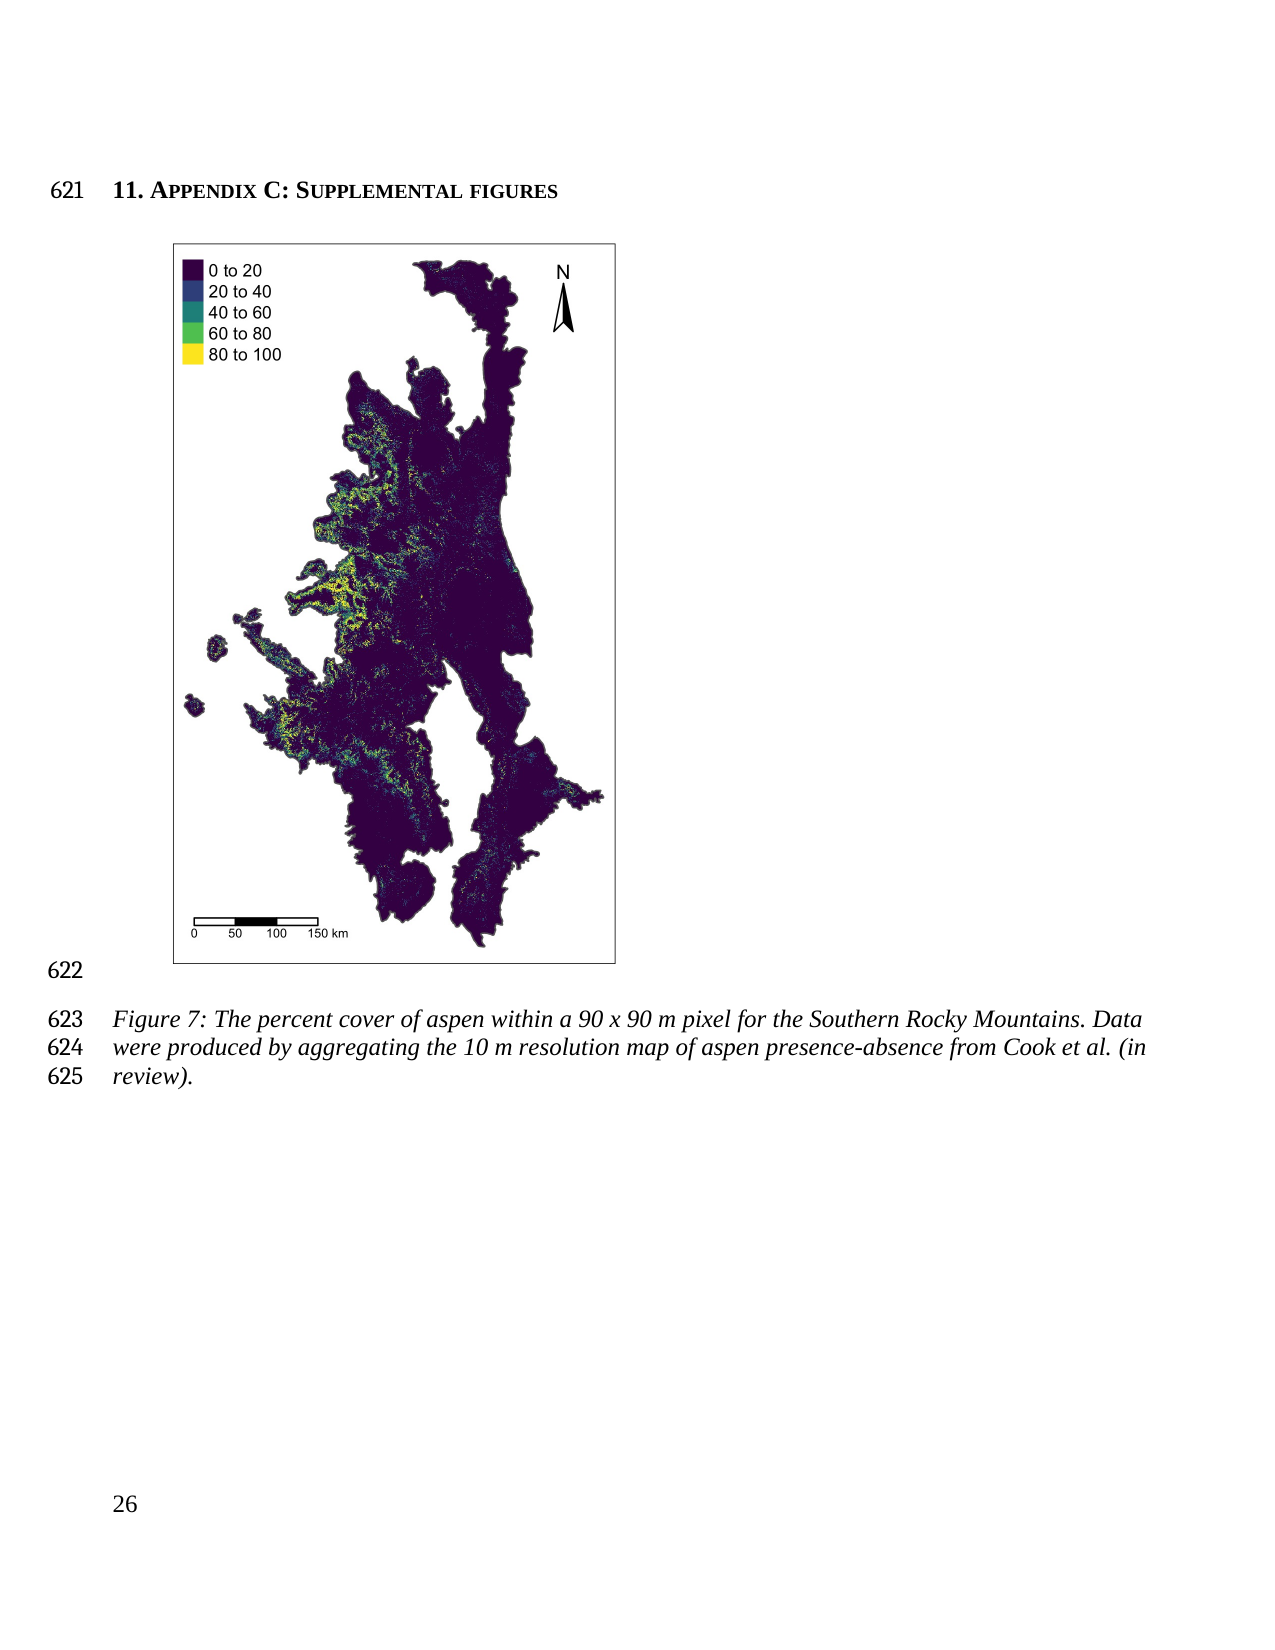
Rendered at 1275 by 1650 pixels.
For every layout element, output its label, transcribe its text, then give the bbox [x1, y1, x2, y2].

picture [131, 228, 657, 979]
subtitle Appendix C: Supplemental figures [112, 175, 1162, 204]
text Figure 7: The percent cover of aspen within a 90 x 90 m pixel for the Southern Rocky Mountains. Data were produced by aggregating the 10 m resolution map of aspen presence-absence from Cook et al. (in review). [112, 1004, 1162, 1090]
